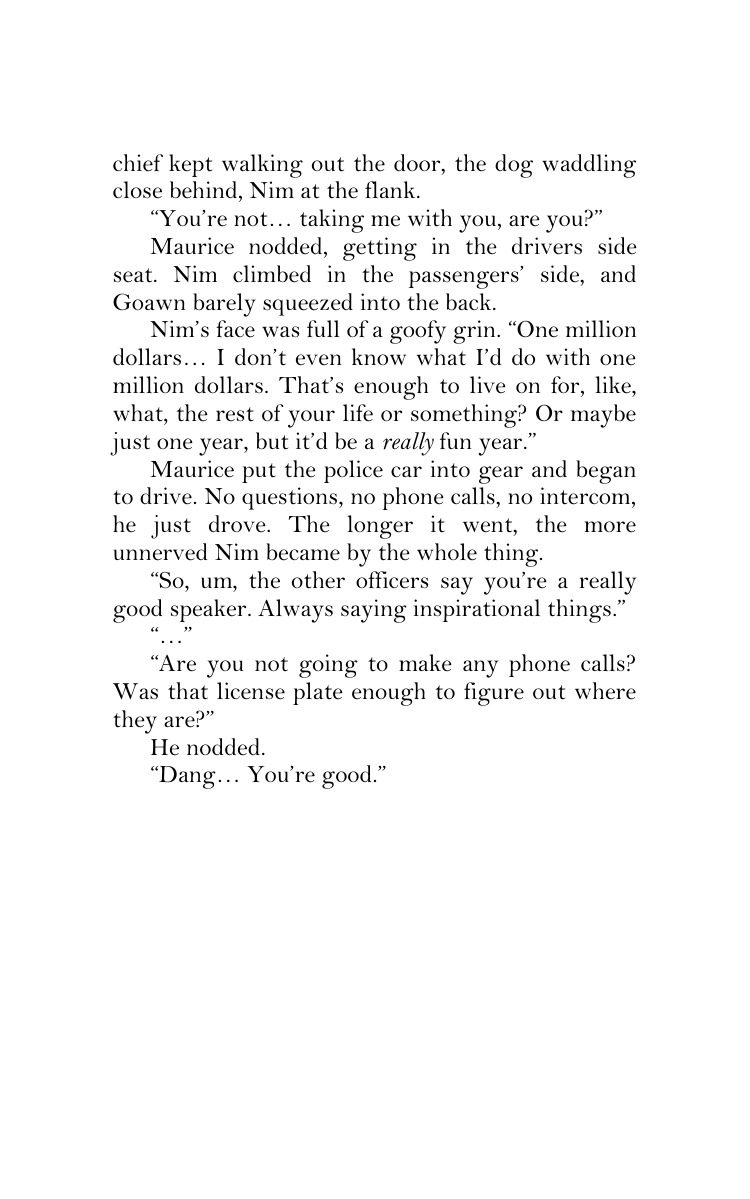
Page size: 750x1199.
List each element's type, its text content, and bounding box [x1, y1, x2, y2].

text “…” [112, 623, 637, 651]
text Maurice put the police car into gear and began to drive. No questions, no phone calls, no intercom, he just drove. The longer it went, the more unnerved Nim became by the whole thing. [112, 456, 637, 567]
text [112, 150, 637, 206]
text Nim’s face was full of a goofy grin. “One million dollars… I don’t even know what I’d do with one million dollars. That’s enough to live on for, like, what, the rest of your life or something? Or maybe just one year, but it’d be a really fun year.” [112, 317, 637, 456]
text He nodded. [112, 734, 637, 762]
text Maurice nodded, getting in the drivers side seat. Nim climbed in the passengers’ side, and Goawn barely squeezed into the back. [112, 233, 637, 317]
text “Are you not going to make any phone calls? Was that license plate enough to figure out where they are?” [112, 651, 637, 734]
text “Dang… You’re good.” [112, 762, 637, 790]
text “So, um, the other officers say you’re a really good speaker. Always saying inspirational things.” [112, 567, 637, 623]
text “You’re not… taking me with you, are you?” [112, 206, 637, 233]
